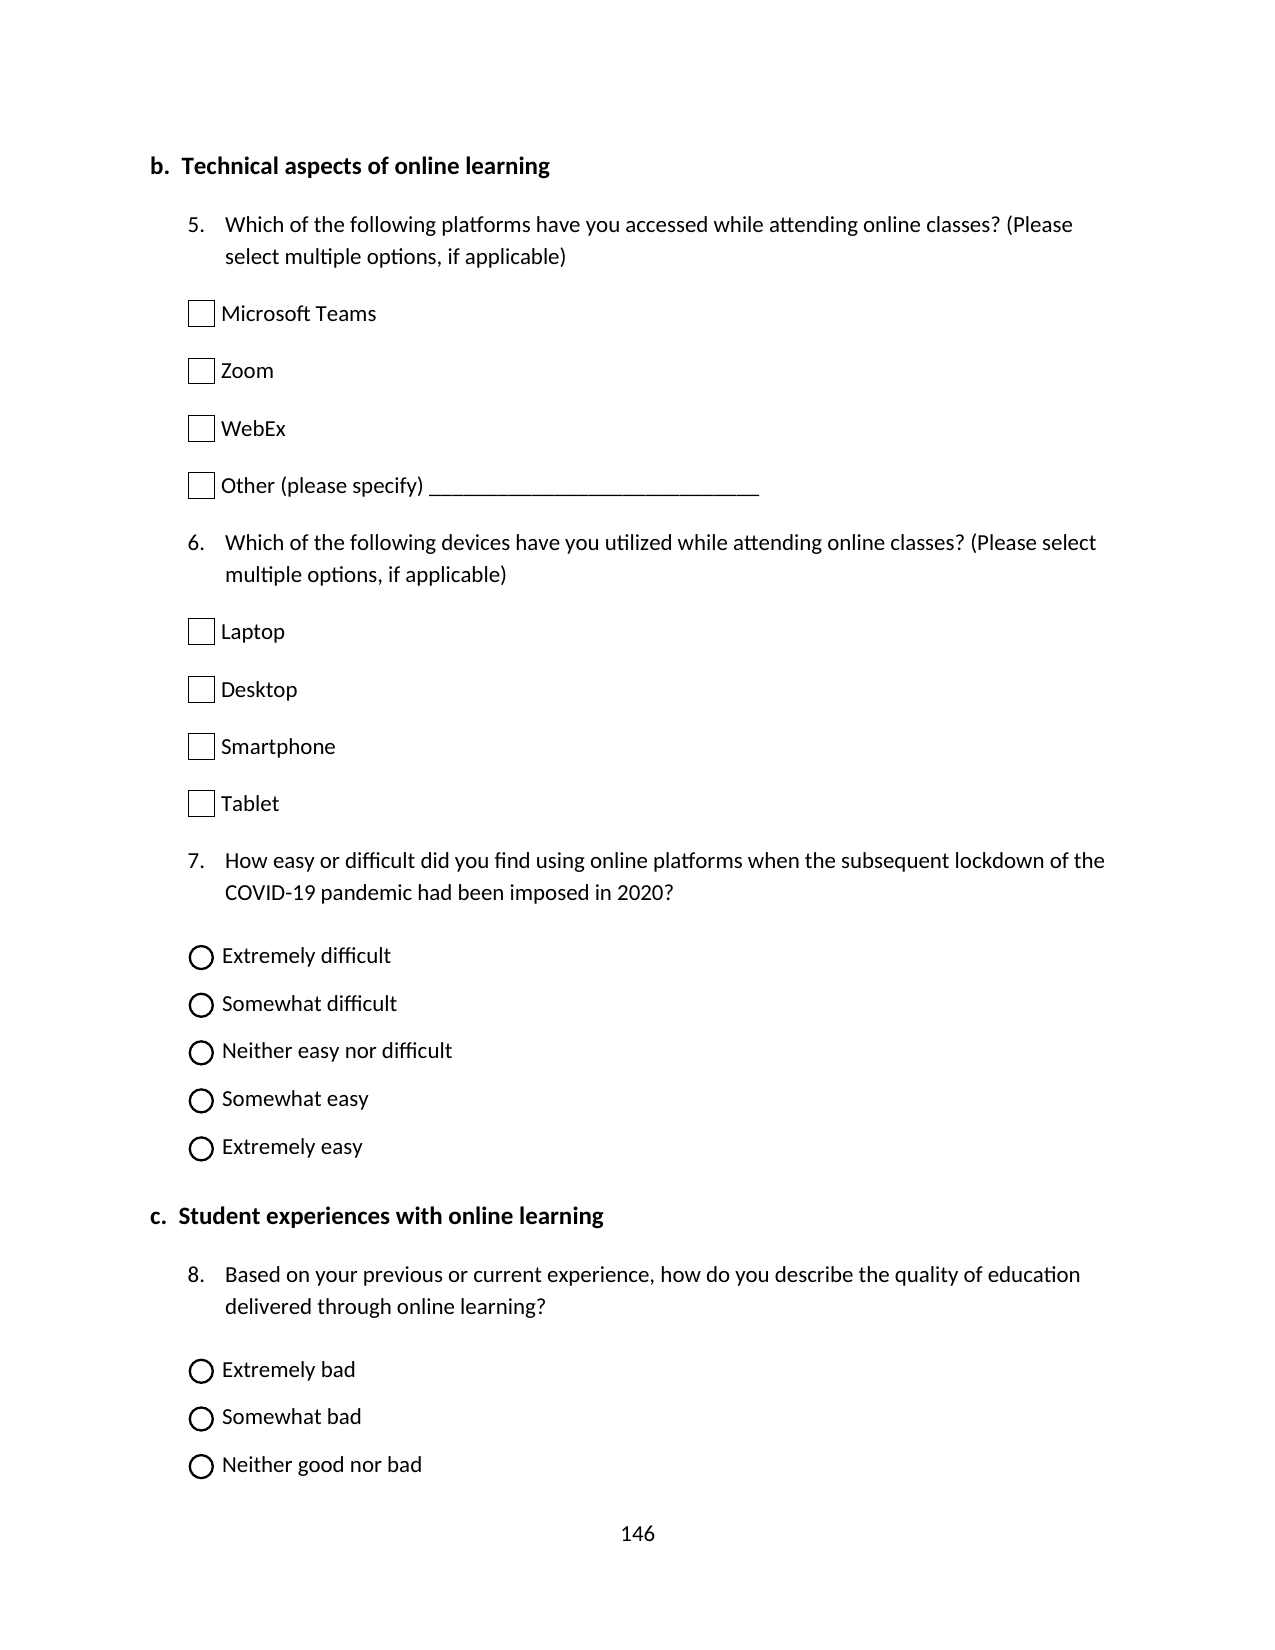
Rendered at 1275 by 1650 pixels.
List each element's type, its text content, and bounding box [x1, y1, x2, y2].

text Other (please specify) _____________________________ [187, 471, 1125, 499]
text Microsoft Teams [187, 299, 1125, 327]
text c. Student experiences with online learning [150, 1200, 1125, 1231]
text Desktop [150, 675, 1125, 703]
text b. Technical aspects of online learning [150, 150, 1125, 181]
list How easy or difficult did you find using online platforms when the subsequent lockdown of the COVID-19 pandemic had been imposed in 2020? [187, 846, 1125, 906]
text Smartphone [150, 732, 1125, 760]
list Based on your previous or current experience, how do you describe the quality of education delivered through online learning? [187, 1260, 1125, 1320]
list Which of the following devices have you utilized while attending online classes? (Please select multiple options, if applicable) [187, 528, 1125, 588]
text Zoom [187, 357, 1125, 384]
list Which of the following platforms have you accessed while attending online classes? (Please select multiple options, if applicable) [187, 210, 1125, 270]
text Tablet [150, 789, 1125, 817]
text Laptop [187, 617, 1125, 646]
text WebEx [187, 414, 1125, 442]
